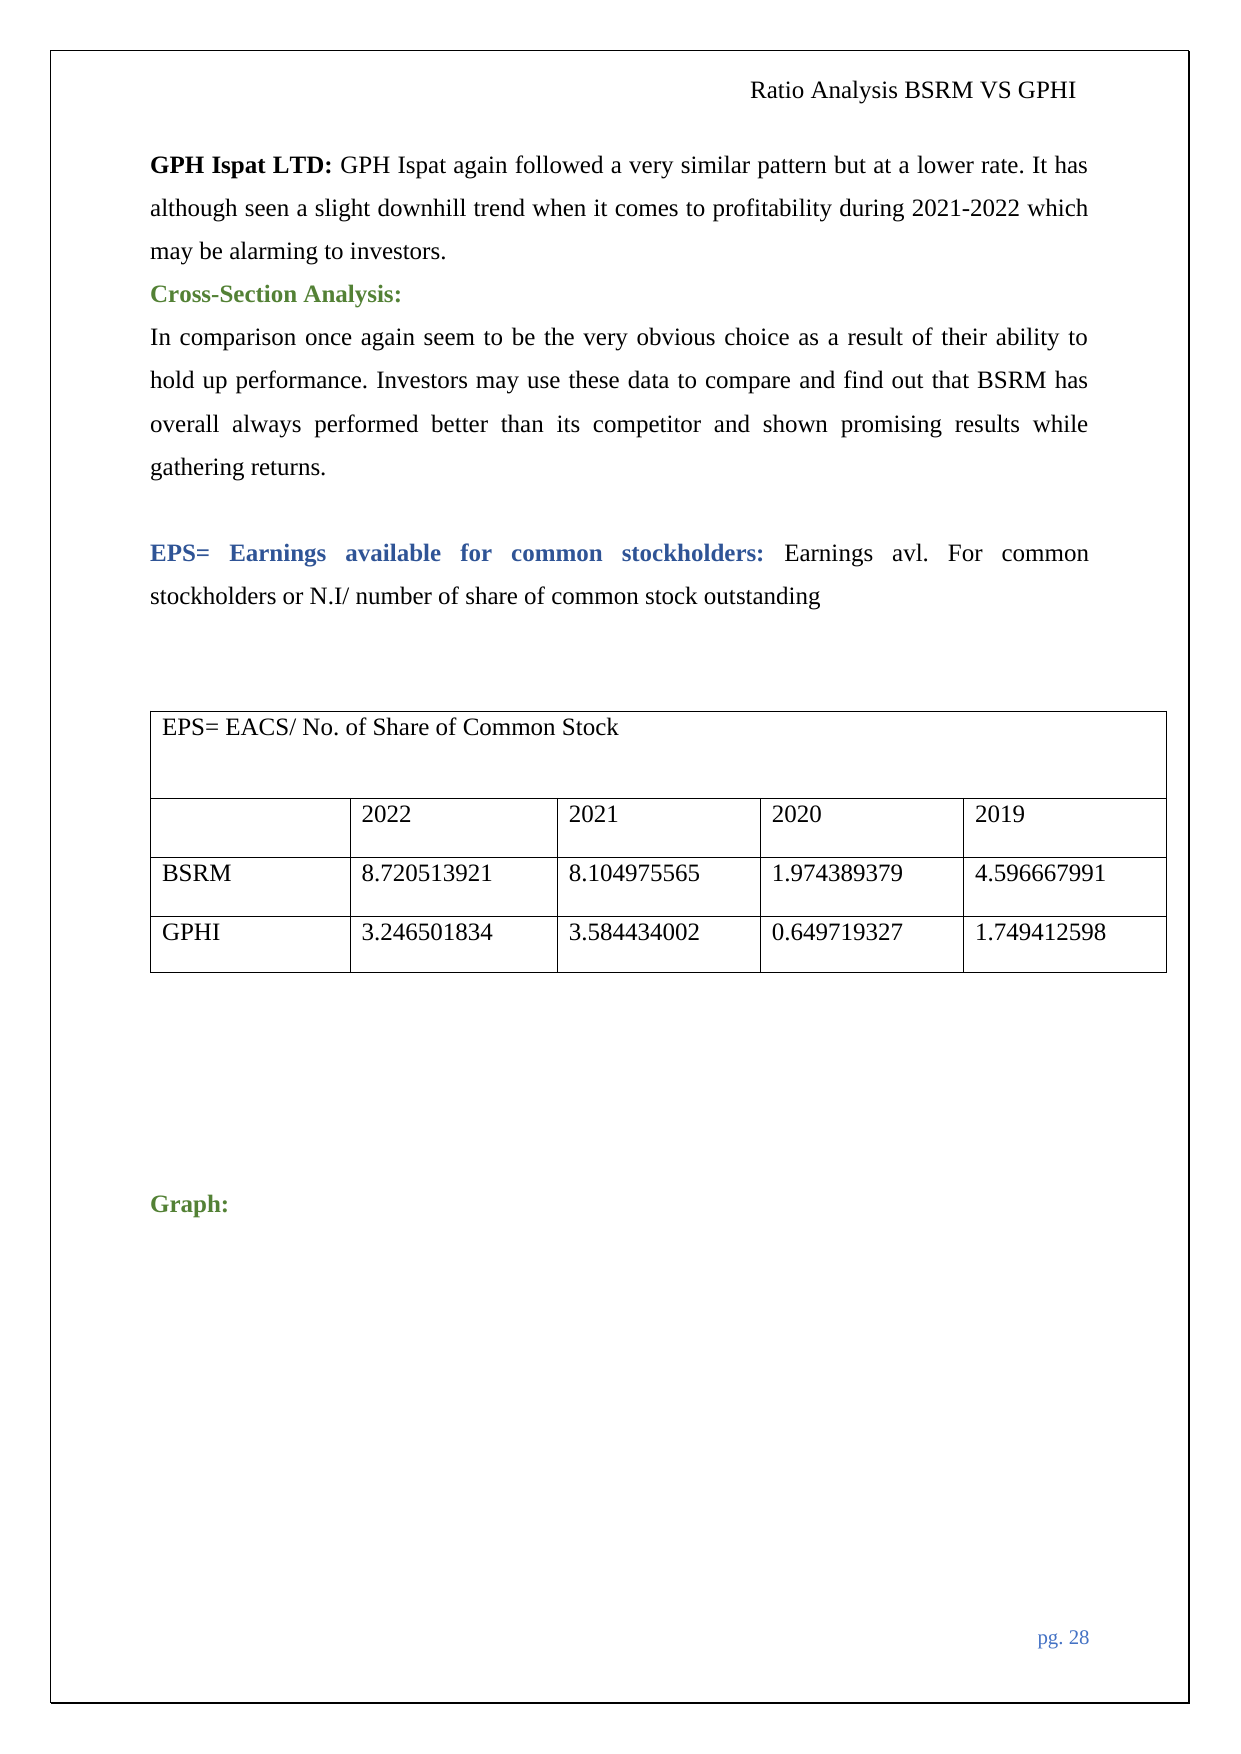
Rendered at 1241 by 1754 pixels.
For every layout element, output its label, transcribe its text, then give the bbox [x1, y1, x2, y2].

table_cell 2021 [558, 799, 760, 857]
table_cell 3.246501834 [351, 917, 557, 972]
table_cell 8.104975565 [558, 858, 760, 916]
text EPS= Earnings available for common stockholders: Earnings avl. For common stockholders or N.I/ number of share of common stock outstanding [150, 538, 1089, 610]
table_cell 1.974389379 [761, 858, 963, 916]
table_cell BSRM [151, 858, 350, 916]
text In comparison once again seem to be the very obvious choice as a result of their ability to hold up performance. Investors may use these data to compare and find out that BSRM has overall always performed better than its competitor and shown promising results while gathering returns. [150, 322, 1089, 481]
table_cell 8.720513921 [351, 858, 557, 916]
table_cell 2022 [351, 799, 557, 857]
table_cell 2019 [964, 799, 1166, 857]
table_cell 1.749412598 [964, 917, 1166, 972]
table_cell 4.596667991 [964, 858, 1166, 916]
table_cell GPHI [151, 917, 350, 972]
text GPH Ispat LTD: GPH Ispat again followed a very similar pattern but at a lower rate. It has although seen a slight downhill trend when it comes to profitability during 2021-2022 which may be alarming to investors. [150, 150, 1089, 265]
table_cell 3.584434002 [558, 917, 760, 972]
table_cell [151, 799, 350, 857]
text Graph: [150, 1189, 1089, 1217]
table_cell 0.649719327 [761, 917, 963, 972]
table_cell 2020 [761, 799, 963, 857]
text Cross-Section Analysis: [150, 279, 1089, 308]
table_header EPS= EACS/ No. of Share of Common Stock [151, 712, 1166, 798]
